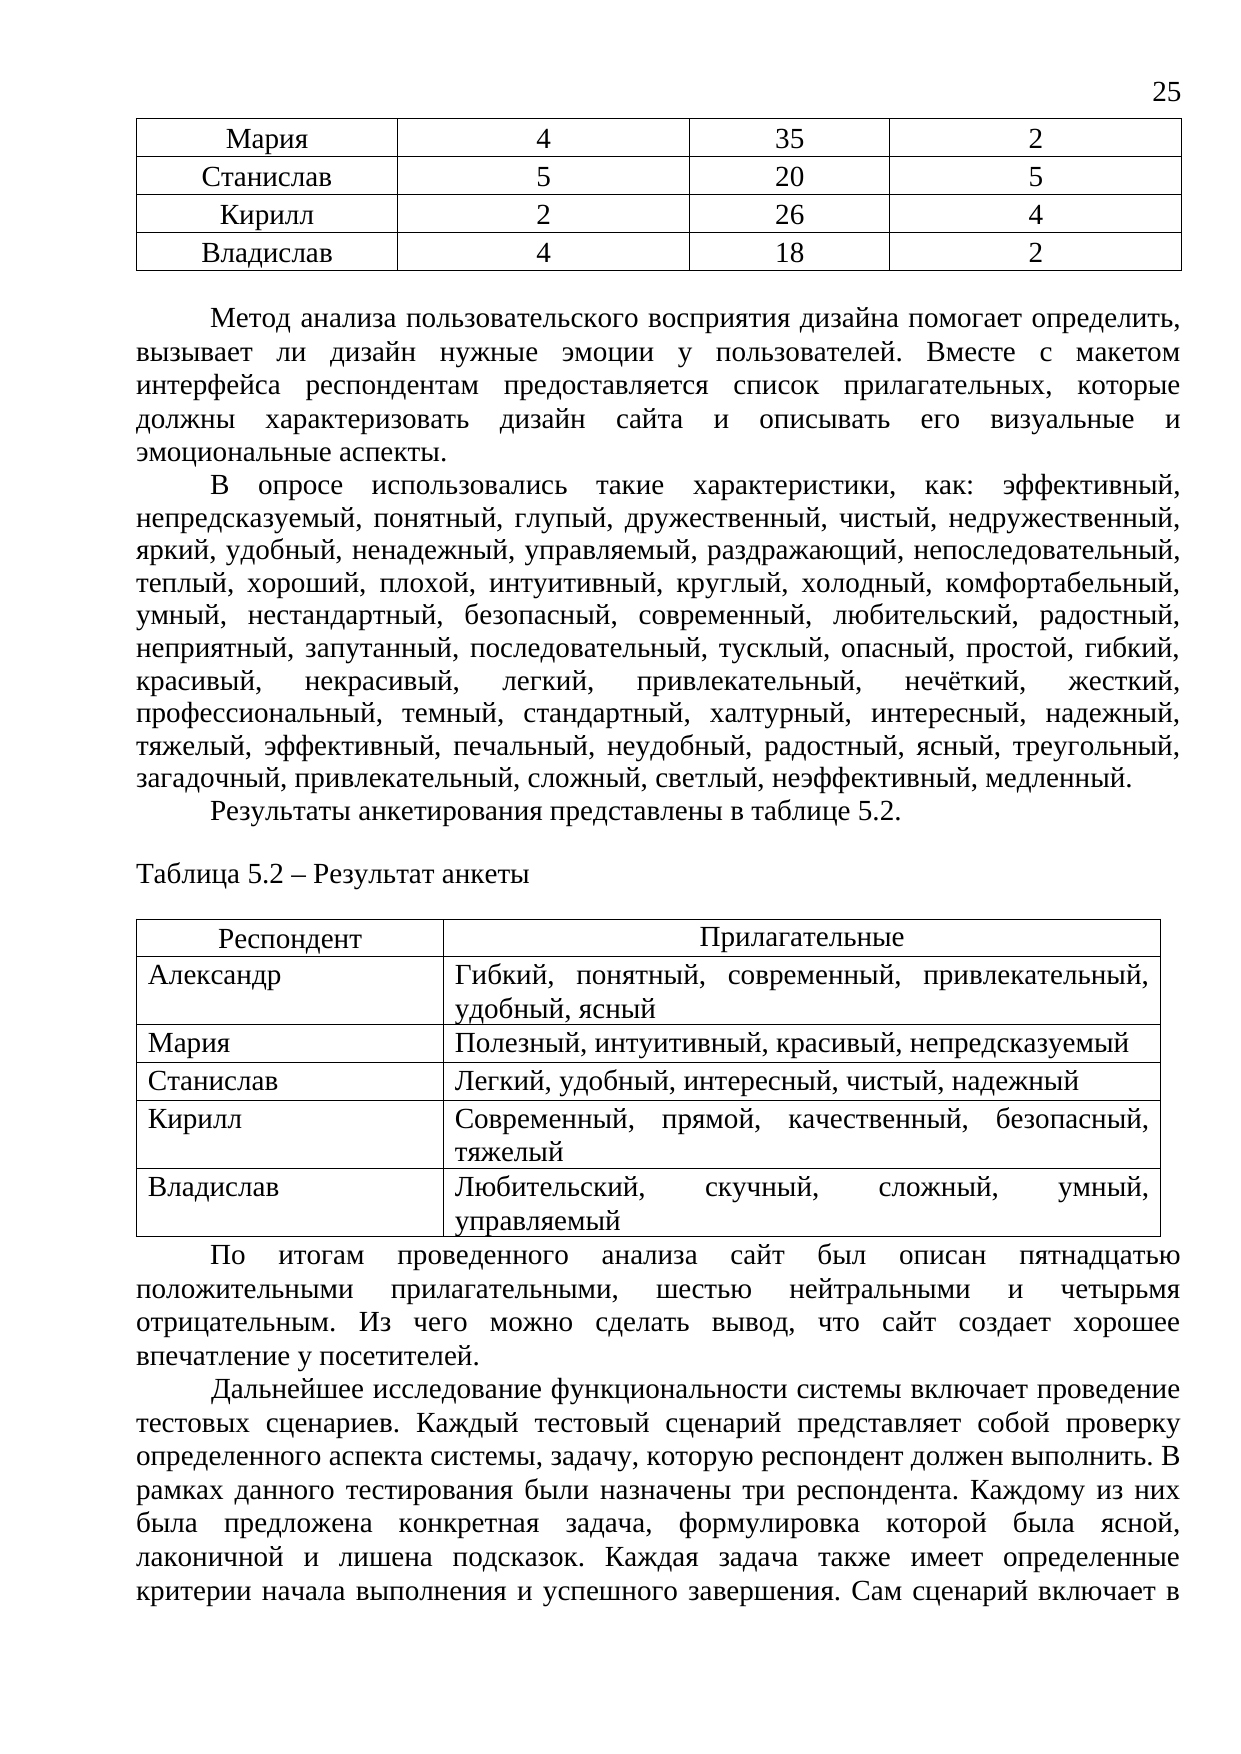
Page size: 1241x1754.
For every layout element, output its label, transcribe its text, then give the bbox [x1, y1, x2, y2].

text Результаты анкетирования представлены в таблице 5.2. [136, 794, 1181, 827]
table_cell Александр [137, 957, 443, 1024]
table_cell Кирилл [137, 1101, 443, 1168]
table_header Респондент [137, 920, 443, 956]
table_cell Владислав [137, 233, 397, 270]
text По итогам проведенного анализа сайт был описан пятнадцатью положительными прилагательными, шестью нейтральными и четырьмя отрицательным. Из чего можно сделать вывод, что сайт создает хорошее впечатление у посетителей. [136, 1237, 1181, 1371]
table_cell Мария [137, 1025, 443, 1062]
table_cell 2 [890, 119, 1181, 156]
table_cell 4 [398, 119, 689, 156]
table_cell Мария [137, 119, 397, 156]
table_cell 2 [398, 195, 689, 232]
table_cell 4 [890, 195, 1181, 232]
table_cell Легкий, удобный, интересный, чистый, надежный [444, 1063, 1160, 1100]
table_cell Любительский, скучный, сложный, умный, управляемый [444, 1169, 1160, 1236]
table_cell 2 [890, 233, 1181, 270]
table_cell Станислав [137, 157, 397, 194]
list Таблица 5.2 – Результат анкеты [136, 856, 1181, 889]
table_cell 4 [398, 233, 689, 270]
table_cell 35 [690, 119, 889, 156]
text В опросе использовались такие характеристики, как: эффективный, непредсказуемый, понятный, глупый, дружественный, чистый, недружественный, яркий, удобный, ненадежный, управляемый, раздражающий, непоследовательный, теплый, хороший, плохой, интуитивный, круглый, холодный, комфортабельный, умный, нестандартный, безопасный, современный, любительский, радостный, неприятный, запутанный, последовательный, тусклый, опасный, простой, гибкий, красивый, некрасивый, легкий, привлекательный, нечёткий, жесткий, профессиональный, темный, стандартный, халтурный, интересный, надежный, тяжелый, эффективный, печальный, неудобный, радостный, ясный, треугольный, загадочный, привлекательный, сложный, светлый, неэффективный, медленный. [136, 468, 1181, 794]
table_cell Гибкий, понятный, современный, привлекательный, удобный, ясный [444, 957, 1160, 1024]
table_cell 20 [690, 157, 889, 194]
table_cell 5 [398, 157, 689, 194]
table_cell Кирилл [137, 195, 397, 232]
table_cell Станислав [137, 1063, 443, 1100]
text Метод анализа пользовательского восприятия дизайна помогает определить, вызывает ли дизайн нужные эмоции у пользователей. Вместе с макетом интерфейса респондентам предоставляется список прилагательных, которые должны характеризовать дизайн сайта и описывать его визуальные и эмоциональные аспекты. [136, 300, 1181, 468]
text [136, 1371, 1181, 1606]
table_cell 5 [890, 157, 1181, 194]
table_cell Полезный, интуитивный, красивый, непредсказуемый [444, 1025, 1160, 1062]
table_cell 26 [690, 195, 889, 232]
table_cell Современный, прямой, качественный, безопасный, тяжелый [444, 1101, 1160, 1168]
table_header Прилагательные [444, 920, 1160, 956]
table_cell 18 [690, 233, 889, 270]
table_cell Владислав [137, 1169, 443, 1236]
